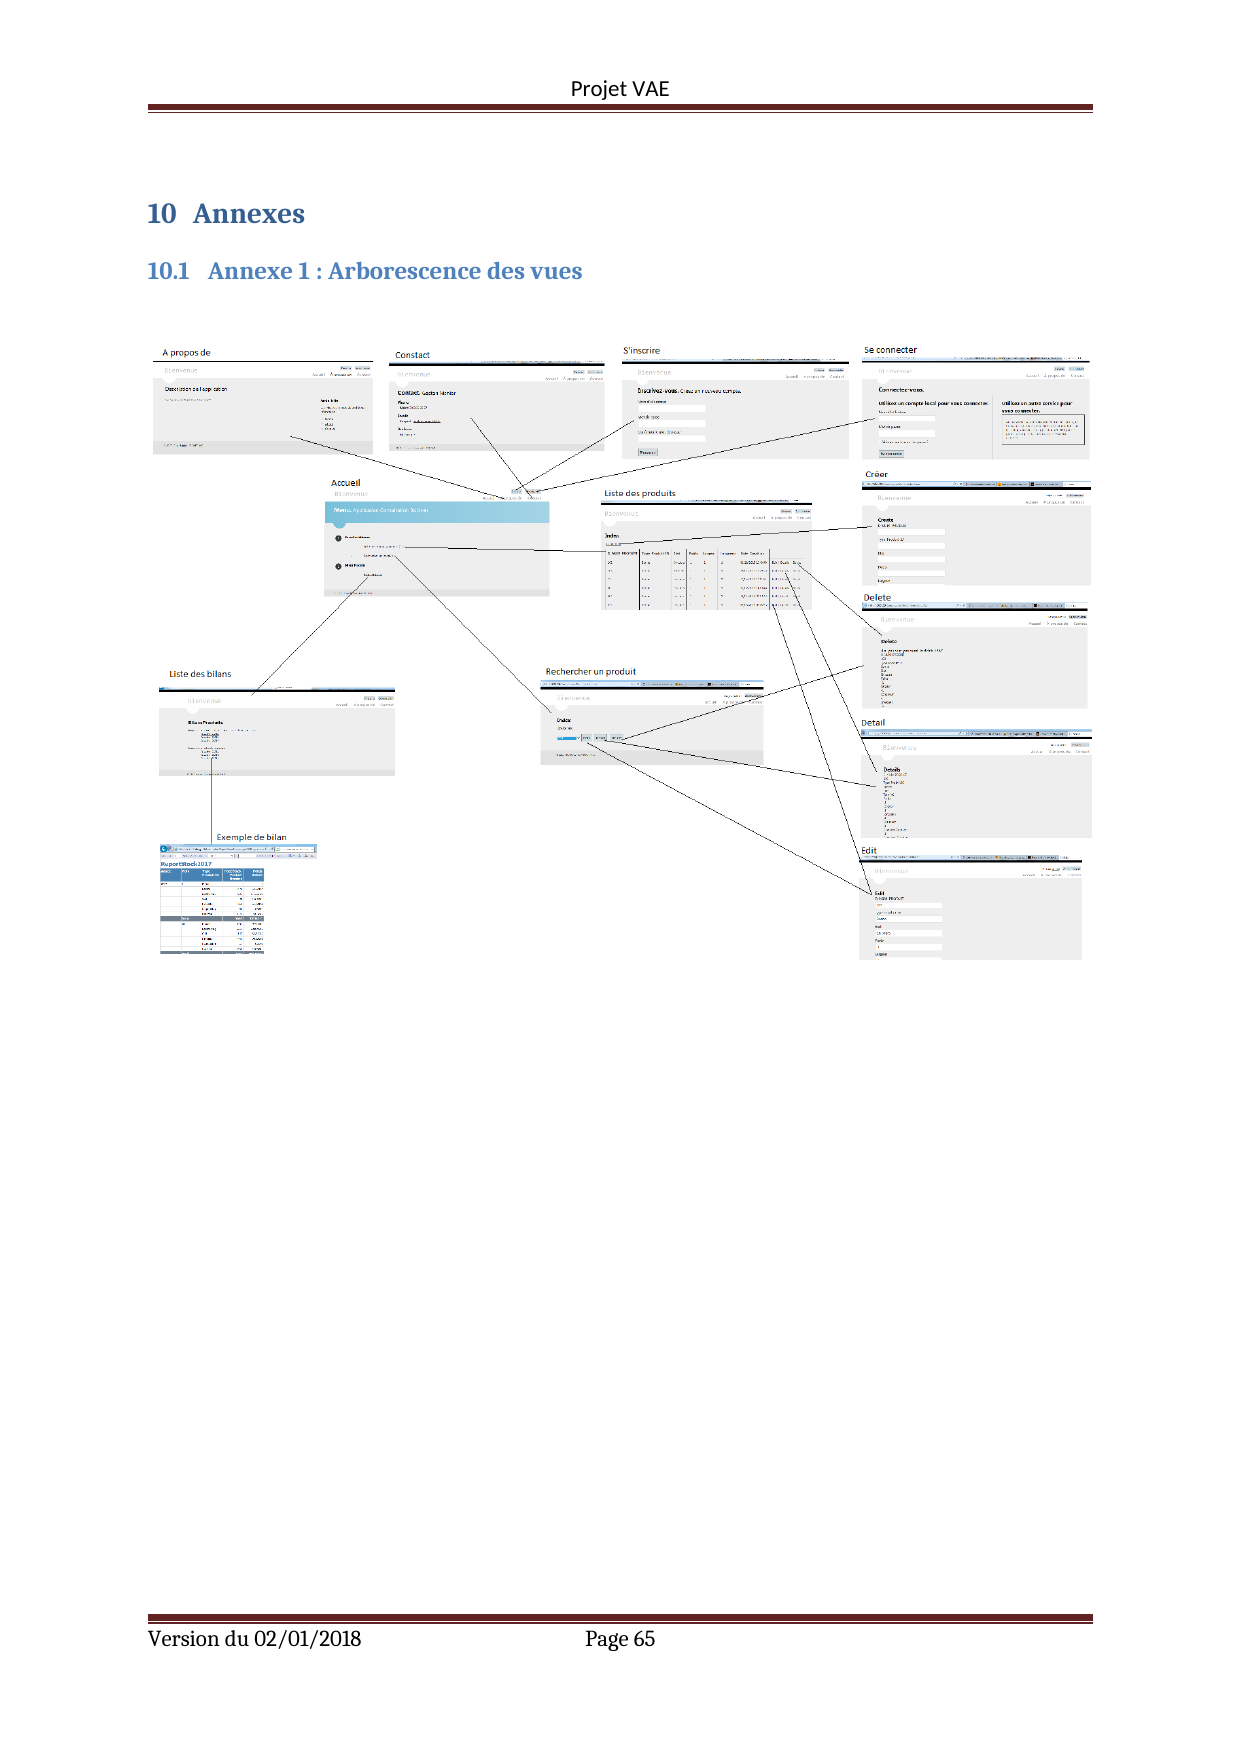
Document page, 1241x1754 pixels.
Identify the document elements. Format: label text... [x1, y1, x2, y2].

subtitle Annexes [148, 198, 1093, 231]
picture [147, 343, 1093, 971]
subtitle Annexe 1 : Arborescence des vues [148, 257, 1093, 286]
